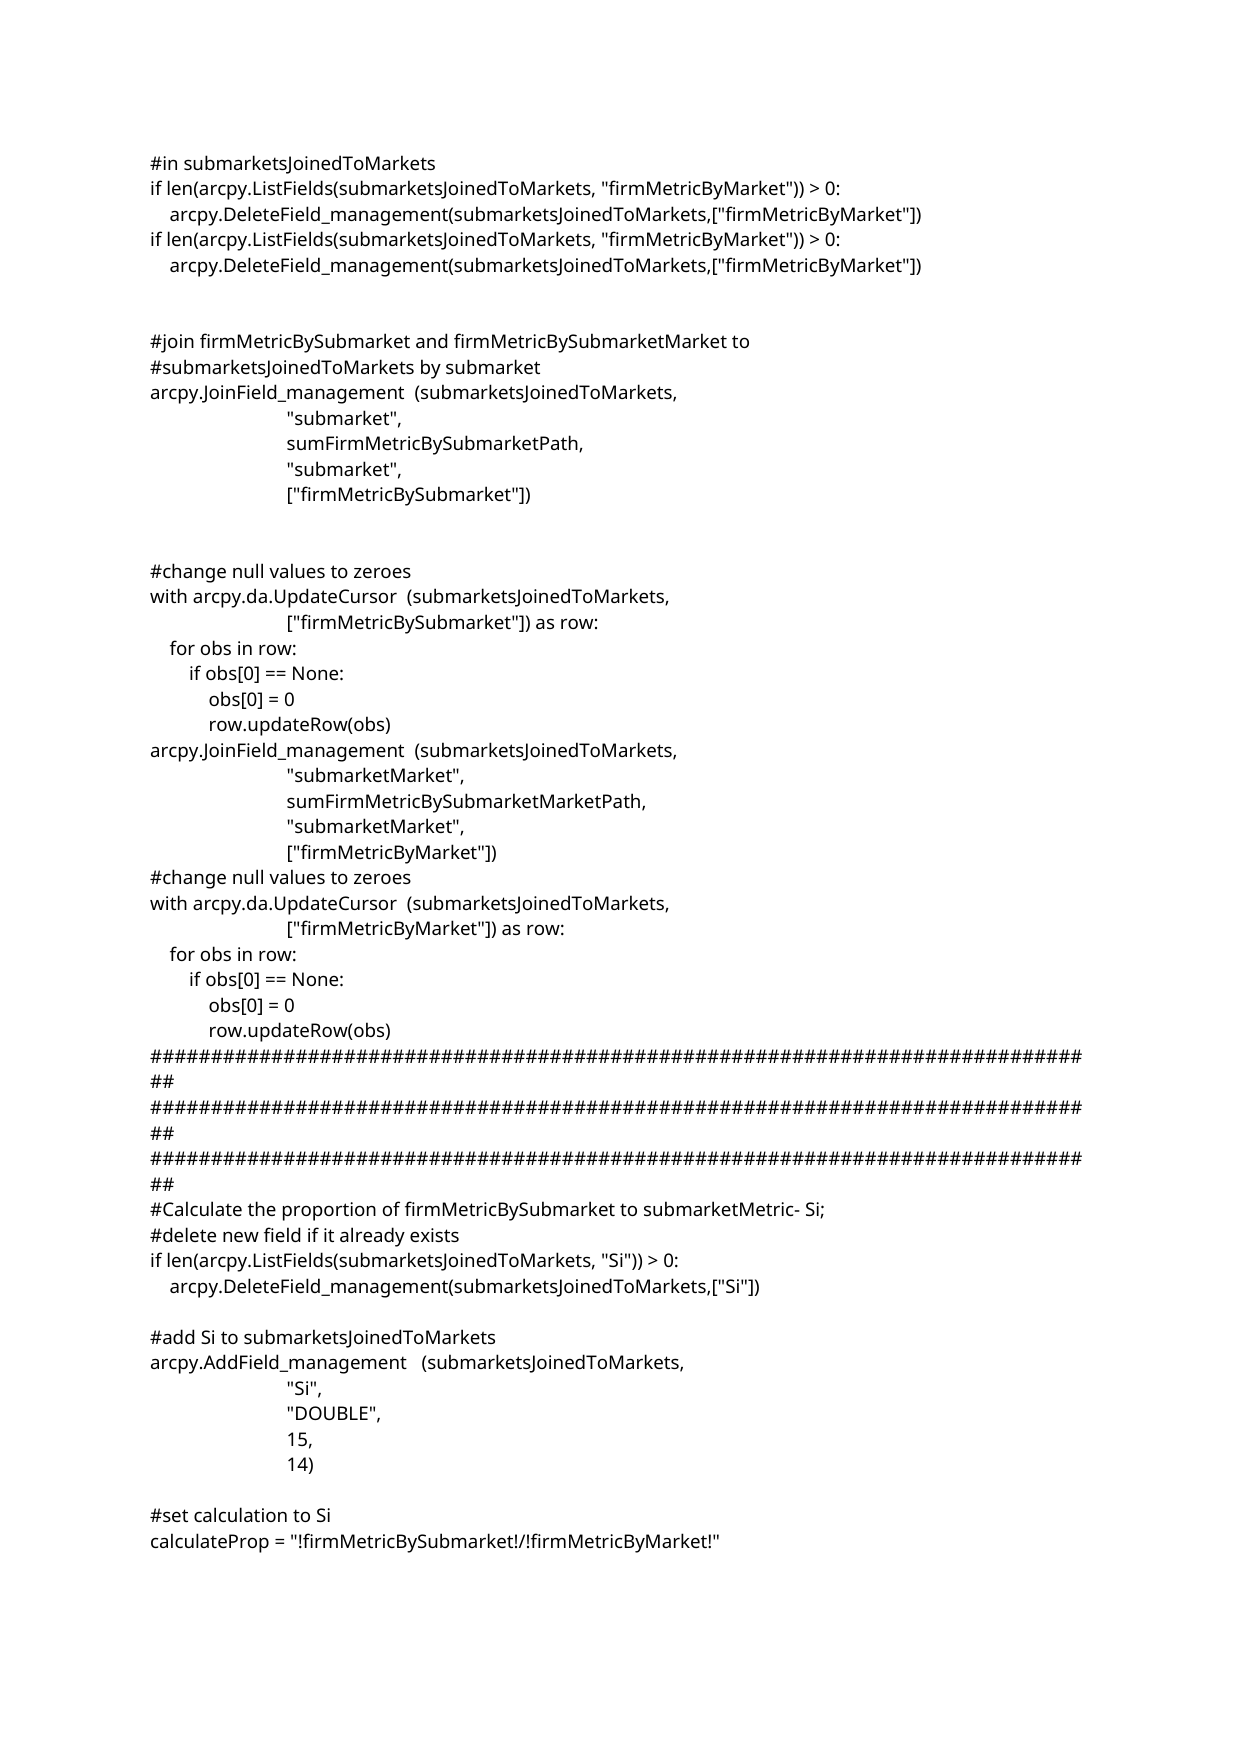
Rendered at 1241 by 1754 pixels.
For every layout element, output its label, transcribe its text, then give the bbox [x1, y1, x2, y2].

text if len(arcpy.ListFields(submarketsJoinedToMarkets, "firmMetricByMarket")) > 0: [150, 176, 1090, 201]
text #in submarketsJoinedToMarkets [150, 150, 1090, 176]
text #set calculation to Si [150, 1503, 1090, 1528]
text ["firmMetricByMarket"]) [150, 839, 1090, 864]
text #submarketsJoinedToMarkets by submarket [150, 354, 1090, 380]
text arcpy.DeleteField_management(submarketsJoinedToMarkets,["firmMetricByMarket"]) [150, 252, 1090, 278]
text "submarketMarket", [150, 762, 1090, 788]
text #add Si to submarketsJoinedToMarkets [150, 1324, 1090, 1349]
text row.updateRow(obs) [150, 711, 1090, 737]
text arcpy.AddField_management (submarketsJoinedToMarkets, [150, 1349, 1090, 1375]
text arcpy.DeleteField_management(submarketsJoinedToMarkets,["Si"]) [150, 1273, 1090, 1298]
text sumFirmMetricBySubmarketPath, [150, 431, 1090, 456]
text ############################################################################### [150, 1145, 1090, 1196]
text for obs in row: [150, 941, 1090, 967]
text calculateProp = "!firmMetricBySubmarket!/!firmMetricByMarket!" [150, 1528, 1090, 1554]
text ############################################################################### [150, 1094, 1090, 1145]
text ["firmMetricByMarket"]) as row: [150, 916, 1090, 941]
text if obs[0] == None: [150, 660, 1090, 686]
text "submarket", [150, 405, 1090, 431]
text if len(arcpy.ListFields(submarketsJoinedToMarkets, "Si")) > 0: [150, 1247, 1090, 1273]
text obs[0] = 0 [150, 992, 1090, 1018]
text 15, [150, 1426, 1090, 1452]
text #delete new field if it already exists [150, 1222, 1090, 1247]
text obs[0] = 0 [150, 686, 1090, 711]
text 14) [150, 1452, 1090, 1477]
text ############################################################################### [150, 1043, 1090, 1094]
text arcpy.JoinField_management (submarketsJoinedToMarkets, [150, 737, 1090, 762]
text if obs[0] == None: [150, 967, 1090, 992]
text #change null values to zeroes [150, 864, 1090, 890]
text with arcpy.da.UpdateCursor (submarketsJoinedToMarkets, [150, 890, 1090, 916]
text for obs in row: [150, 635, 1090, 660]
text ["firmMetricBySubmarket"]) [150, 482, 1090, 507]
text row.updateRow(obs) [150, 1018, 1090, 1043]
text #change null values to zeroes [150, 558, 1090, 584]
text with arcpy.da.UpdateCursor (submarketsJoinedToMarkets, [150, 584, 1090, 609]
text arcpy.DeleteField_management(submarketsJoinedToMarkets,["firmMetricByMarket"]) [150, 201, 1090, 227]
text if len(arcpy.ListFields(submarketsJoinedToMarkets, "firmMetricByMarket")) > 0: [150, 227, 1090, 252]
text "submarketMarket", [150, 813, 1090, 839]
text sumFirmMetricBySubmarketMarketPath, [150, 788, 1090, 813]
text arcpy.JoinField_management (submarketsJoinedToMarkets, [150, 380, 1090, 405]
text ["firmMetricBySubmarket"]) as row: [150, 609, 1090, 635]
text "DOUBLE", [150, 1401, 1090, 1426]
text "submarket", [150, 456, 1090, 482]
text #Calculate the proportion of firmMetricBySubmarket to submarketMetric- Si; [150, 1196, 1090, 1222]
text #join firmMetricBySubmarket and firmMetricBySubmarketMarket to [150, 329, 1090, 354]
text "Si", [150, 1375, 1090, 1401]
